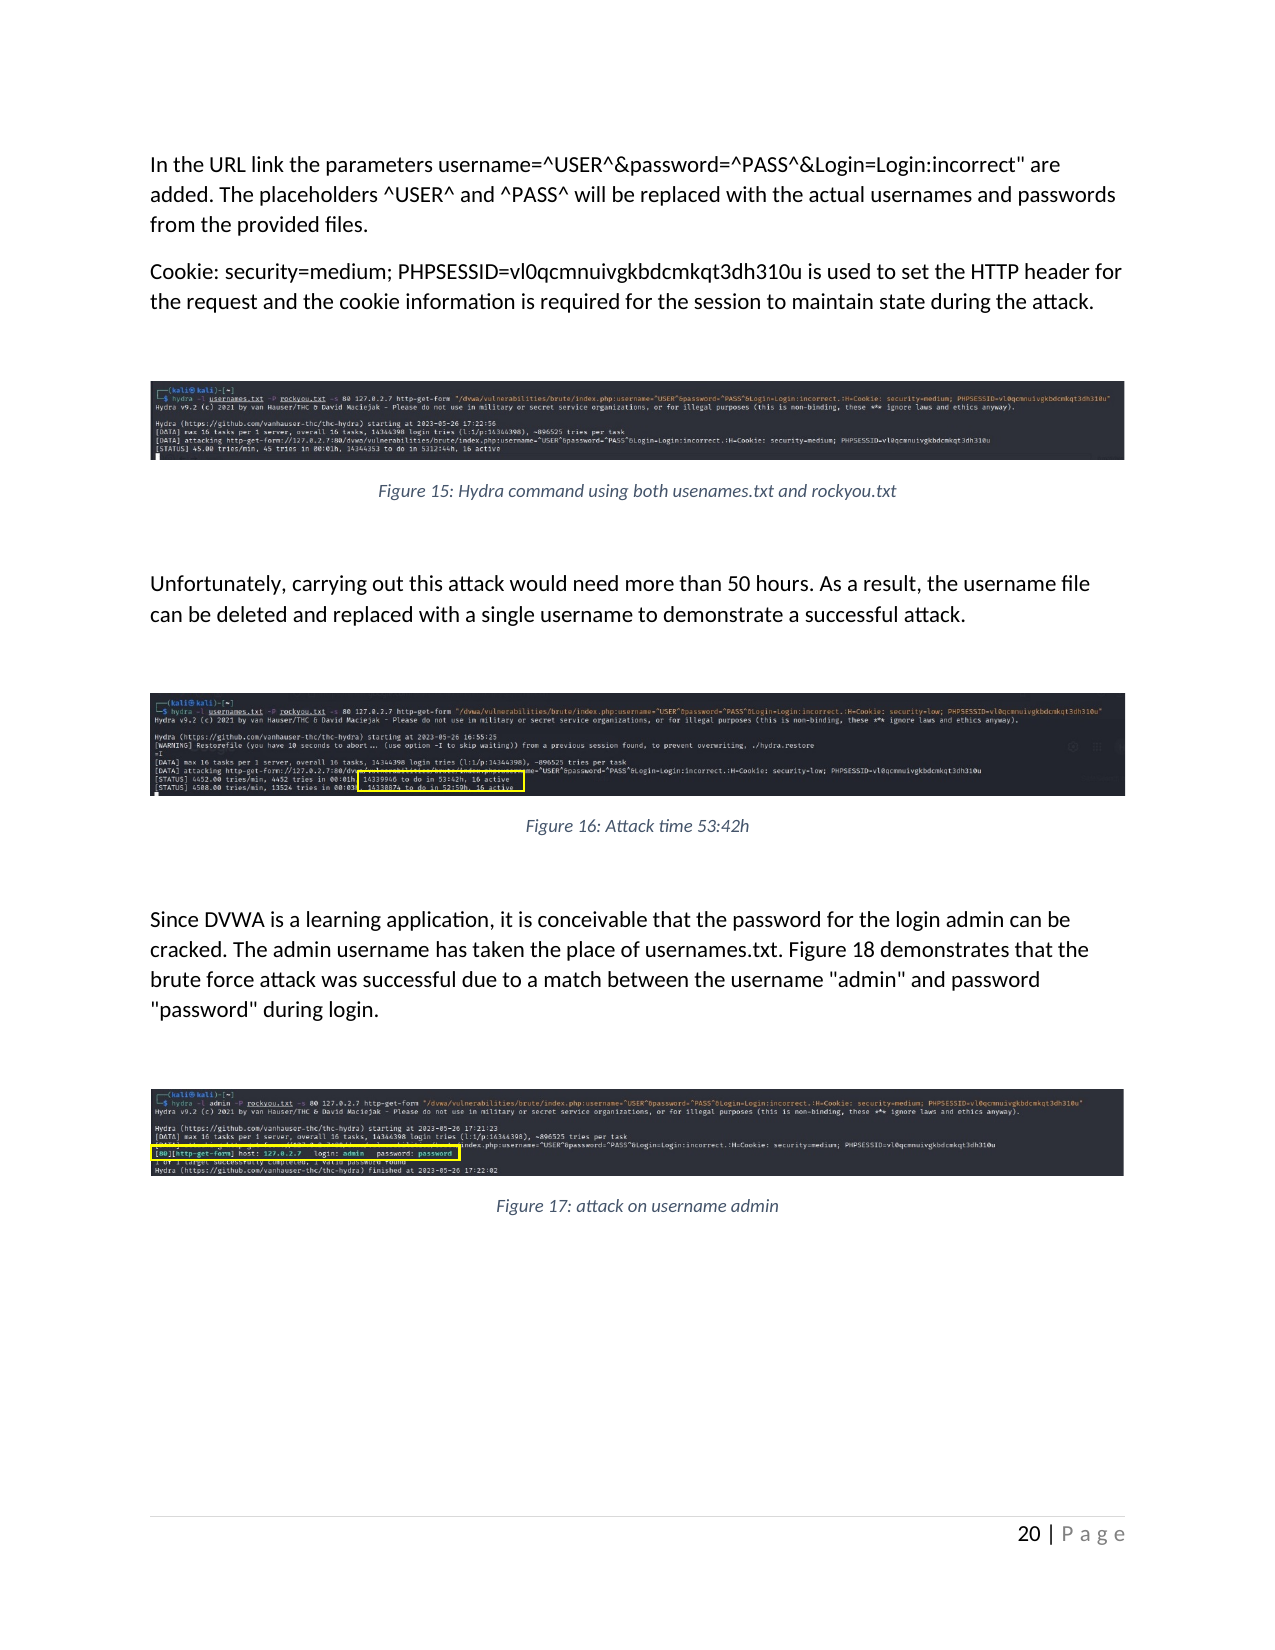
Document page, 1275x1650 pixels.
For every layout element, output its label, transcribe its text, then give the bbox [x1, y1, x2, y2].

text Since DVWA is a learning application, it is conceivable that the password for the login admin can be cracked. The admin username has taken the place of usernames.txt. Figure 18 demonstrates that the brute force attack was successful due to a match between the username "admin" and password "password" during login. [150, 905, 1125, 1023]
picture [150, 693, 1125, 796]
picture [152, 1147, 458, 1159]
text In the URL link the parameters username=^USER^&password=^PASS^&Login=Login:incorrect" are added. The placeholders ^USER^ and ^PASS^ will be replaced with the actual usernames and passwords from the provided files. [150, 150, 1125, 238]
picture [150, 381, 1125, 460]
text Unfortunately, carrying out this attack would need more than 50 hours. As a result, the username file can be deleted and replaced with a single username to demonstrate a successful attack. [150, 569, 1125, 628]
text Cookie: security=medium; PHPSESSID=vl0qcmnuivgkbdcmkqt3dh310u is used to set the HTTP header for the request and the cookie information is required for the session to maintain state during the attack. [150, 257, 1125, 316]
picture [151, 1089, 1124, 1176]
